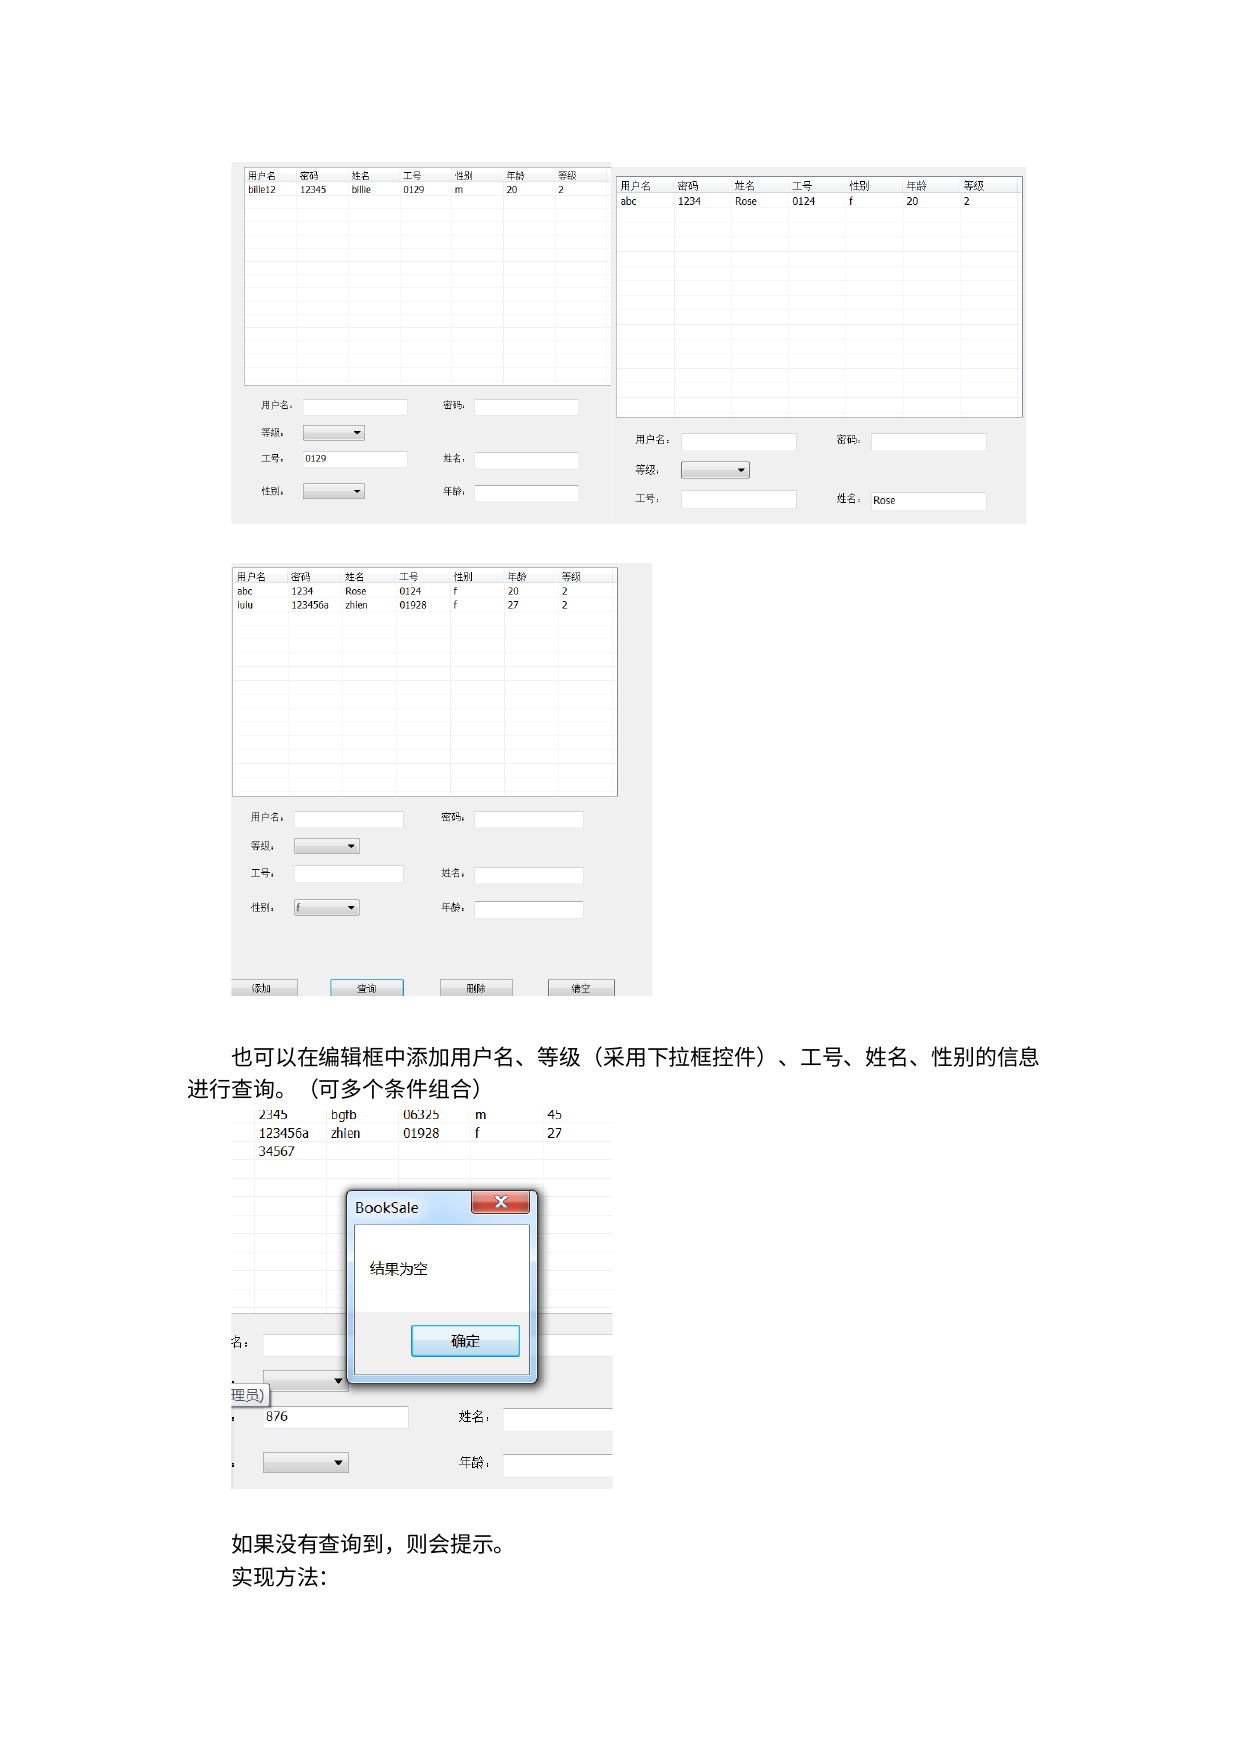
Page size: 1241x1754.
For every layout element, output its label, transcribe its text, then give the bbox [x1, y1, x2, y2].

text 实现方法： [187, 1559, 1053, 1592]
picture [231, 563, 653, 996]
picture [231, 1110, 613, 1489]
picture [231, 162, 1027, 524]
text 也可以在编辑框中添加用户名、等级（采用下拉框控件）、工号、姓名、性别的信息进行查询。（可多个条件组合） [187, 1039, 1053, 1104]
text 如果没有查询到，则会提示。 [187, 1527, 1053, 1559]
